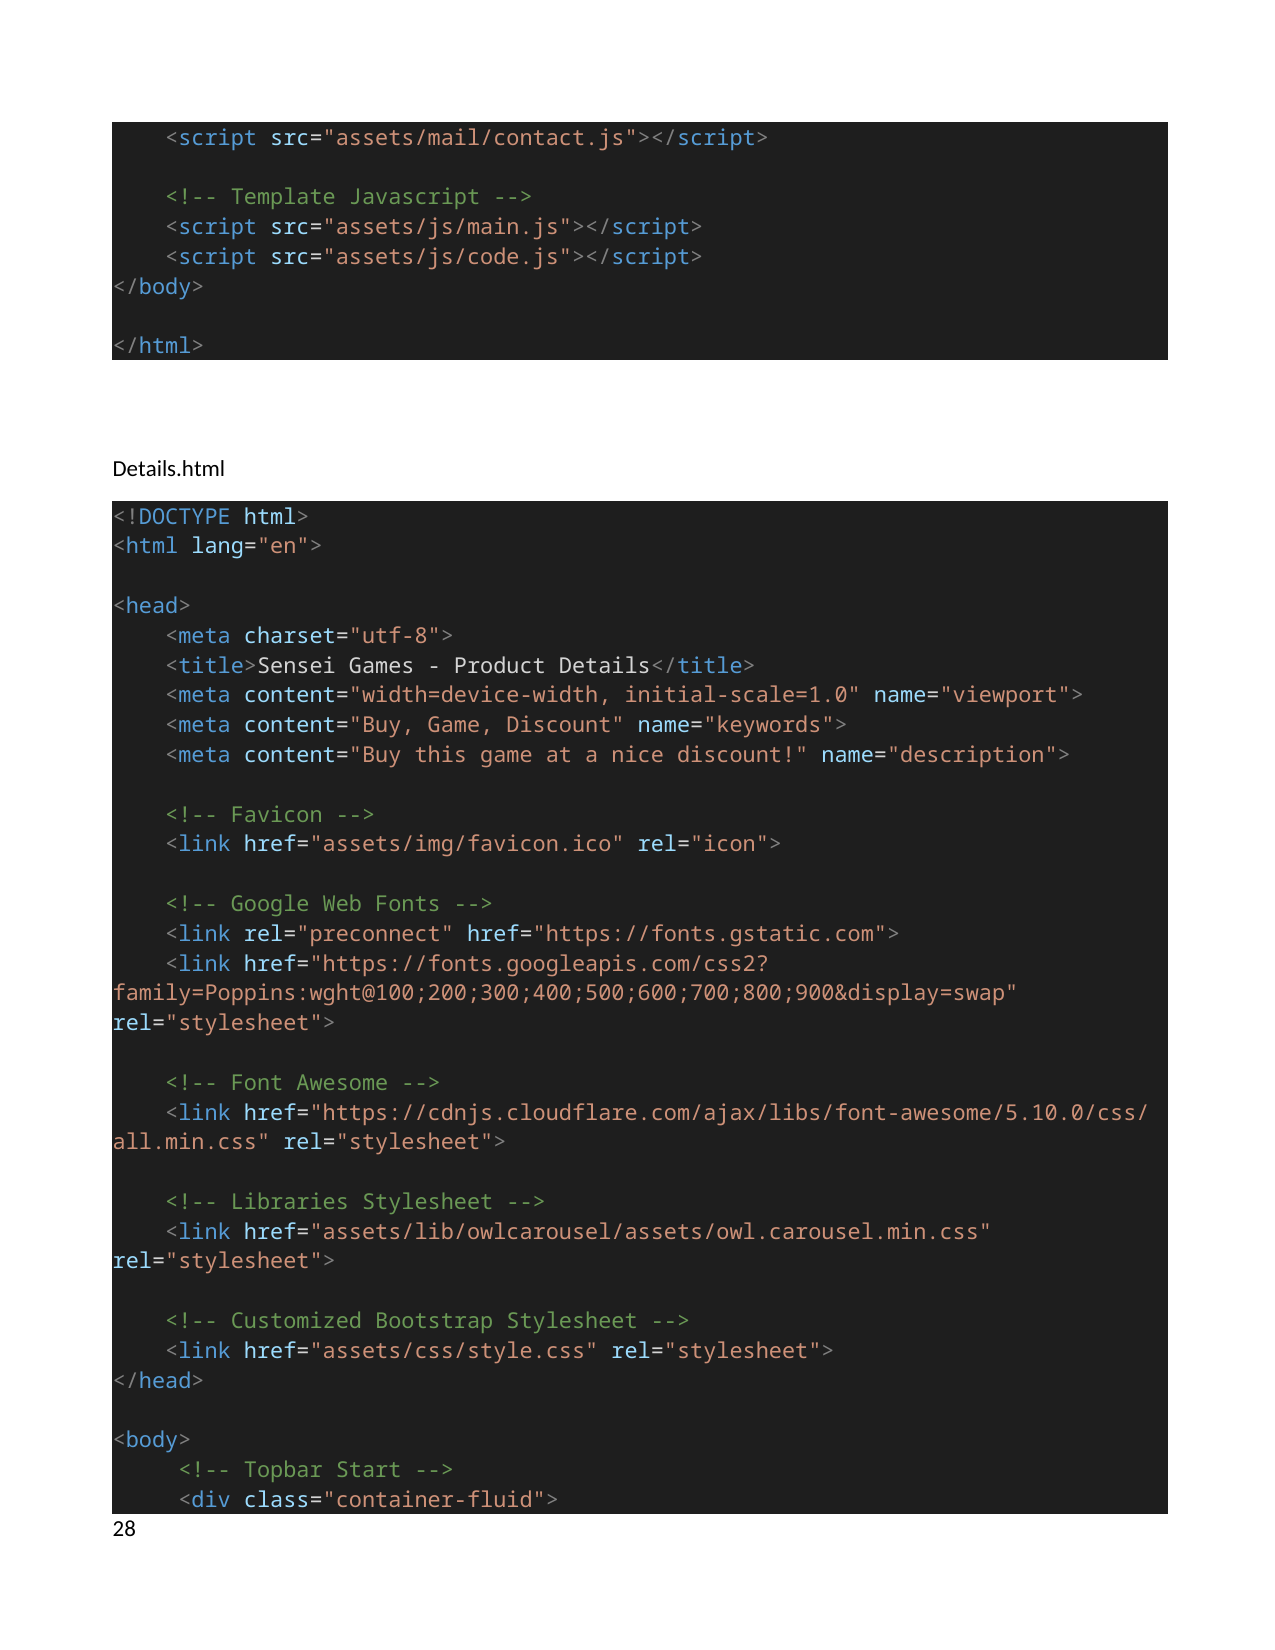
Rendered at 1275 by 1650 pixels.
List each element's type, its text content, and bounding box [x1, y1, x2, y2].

text <!-- Libraries Stylesheet --> [112, 1186, 1168, 1216]
text <!-- Customized Bootstrap Stylesheet --> [112, 1305, 1168, 1335]
text <title>Sensei Games - Product Details</title> [112, 650, 1168, 679]
text <!-- Google Web Fonts --> [112, 888, 1168, 918]
text </body> [112, 271, 1168, 301]
text <meta content="width=device-width, initial-scale=1.0" name="viewport"> [112, 679, 1168, 709]
text <meta charset="utf-8"> [112, 620, 1168, 650]
text <script src="assets/js/main.js"></script> [112, 211, 1168, 241]
text <div class="container-fluid"> [112, 1484, 1168, 1514]
text <link href="https://cdnjs.cloudflare.com/ajax/libs/font-awesome/5.10.0/css/all.min.css" rel="stylesheet"> [112, 1097, 1168, 1156]
text <head> [112, 590, 1168, 620]
text <html lang="en"> [112, 531, 1168, 560]
text <link rel="preconnect" href="https://fonts.gstatic.com"> [112, 918, 1168, 948]
text <link href="https://fonts.googleapis.com/css2?family=Poppins:wght@100;200;300;400;500;600;700;800;900&display=swap" rel="stylesheet"> [112, 948, 1168, 1037]
text </head> [112, 1365, 1168, 1394]
text </html> [112, 330, 1168, 360]
text <body> [112, 1424, 1168, 1454]
text <!-- Template Javascript --> [112, 181, 1168, 211]
text <meta content="Buy, Game, Discount" name="keywords"> [112, 709, 1168, 739]
text <!DOCTYPE html> [112, 501, 1168, 531]
text Details.html [112, 454, 1168, 482]
text <link href="assets/img/favicon.ico" rel="icon"> [112, 828, 1168, 858]
text <!-- Topbar Start --> [112, 1454, 1168, 1484]
text <!-- Favicon --> [112, 799, 1168, 828]
text <link href="assets/lib/owlcarousel/assets/owl.carousel.min.css" rel="stylesheet"> [112, 1216, 1168, 1275]
text <link href="assets/css/style.css" rel="stylesheet"> [112, 1335, 1168, 1365]
text <script src="assets/mail/contact.js"></script> [112, 122, 1168, 152]
text <!-- Font Awesome --> [112, 1067, 1168, 1097]
text <script src="assets/js/code.js"></script> [112, 241, 1168, 271]
text <meta content="Buy this game at a nice discount!" name="description"> [112, 739, 1168, 769]
